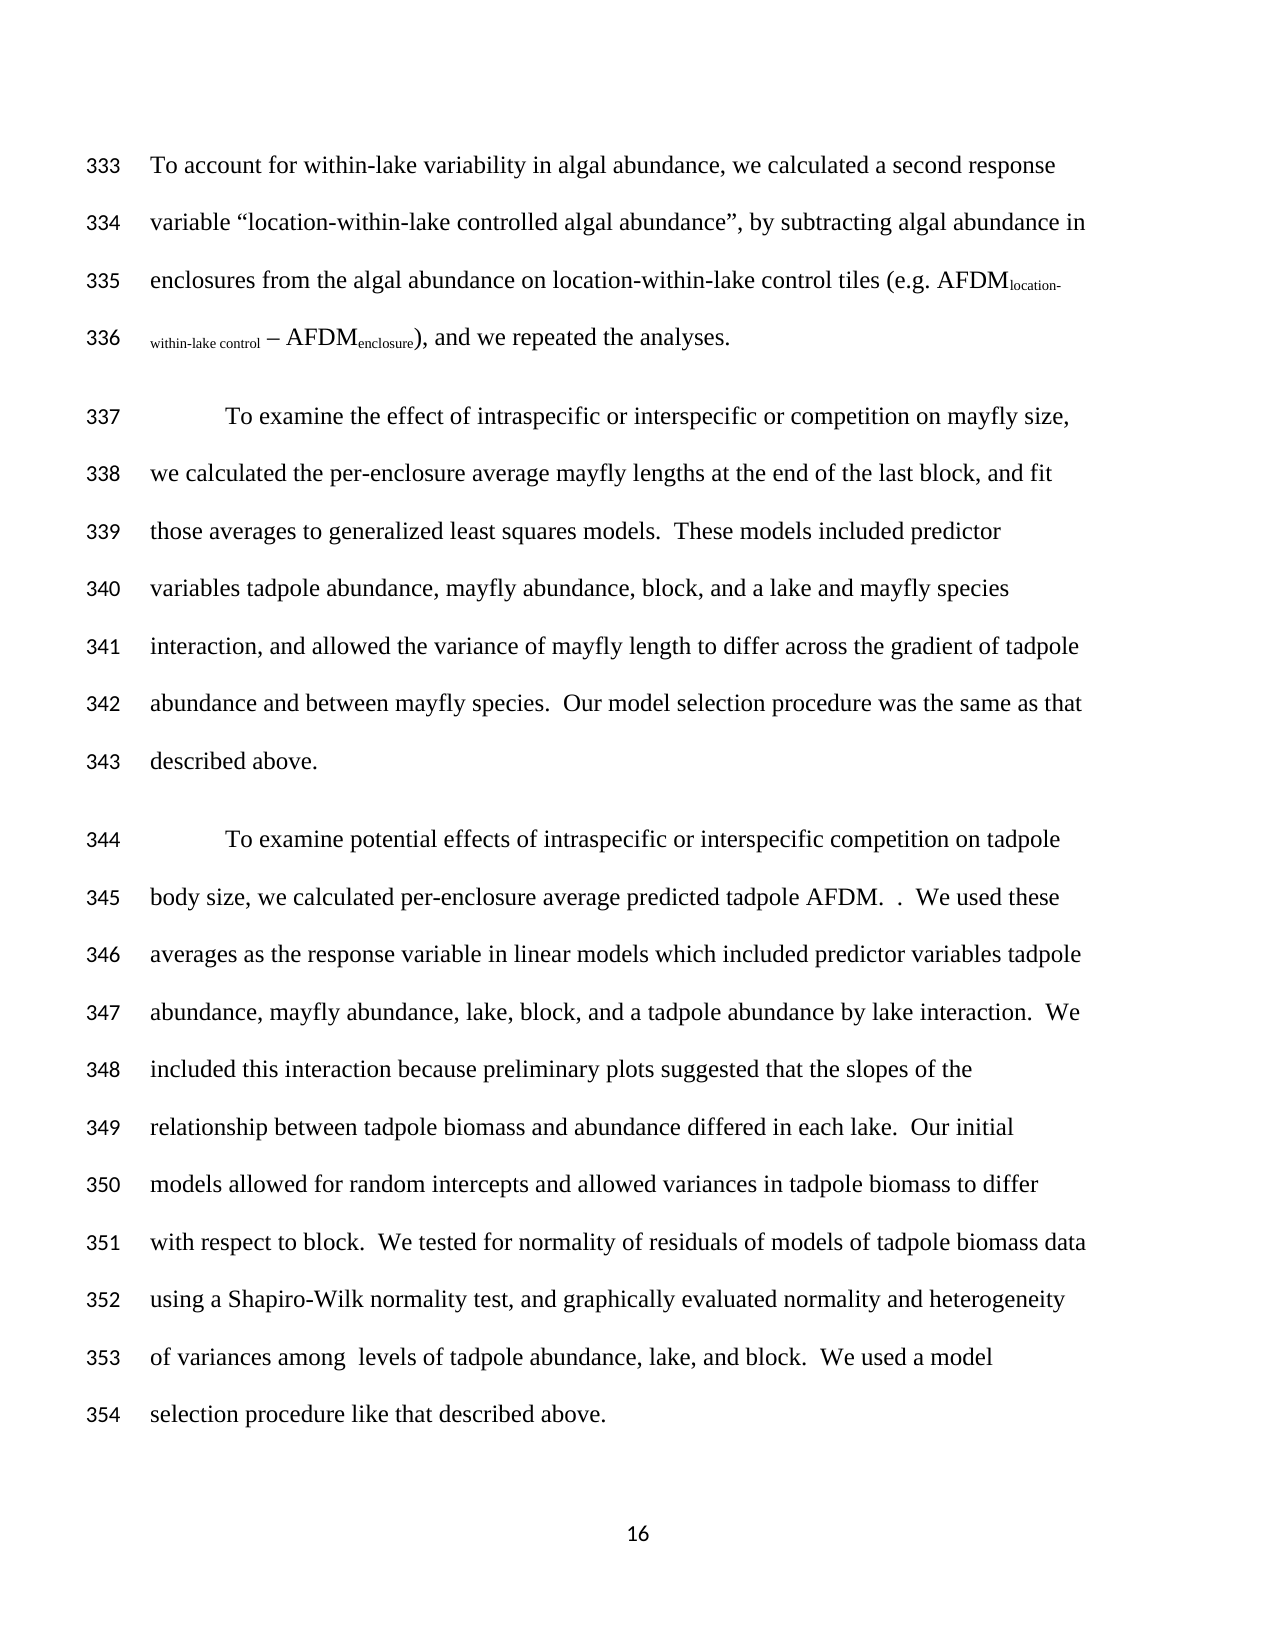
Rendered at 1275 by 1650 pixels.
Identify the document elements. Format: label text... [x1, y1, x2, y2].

text To examine potential effects of intraspecific or interspecific competition on tadpole body size, we calculated per-enclosure average predicted tadpole AFDM. . We used these averages as the response variable in linear models which included predictor variables tadpole abundance, mayfly abundance, lake, block, and a tadpole abundance by lake interaction. We included this interaction because preliminary plots suggested that the slopes of the relationship between tadpole biomass and abundance differed in each lake. Our initial models allowed for random intercepts and allowed variances in tadpole biomass to differ with respect to block. We tested for normality of residuals of models of tadpole biomass data using a Shapiro-Wilk normality test, and graphically evaluated normality and heterogeneity of variances among levels of tadpole abundance, lake, and block. We used a model selection procedure like that described above. [150, 824, 1087, 1428]
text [150, 150, 1087, 351]
text To examine the effect of intraspecific or interspecific or competition on mayfly size, we calculated the per-enclosure average mayfly lengths at the end of the last block, and fit those averages to generalized least squares models. These models included predictor variables tadpole abundance, mayfly abundance, block, and a lake and mayfly species interaction, and allowed the variance of mayfly length to differ across the gradient of tadpole abundance and between mayfly species. Our model selection procedure was the same as that described above. [150, 401, 1087, 774]
